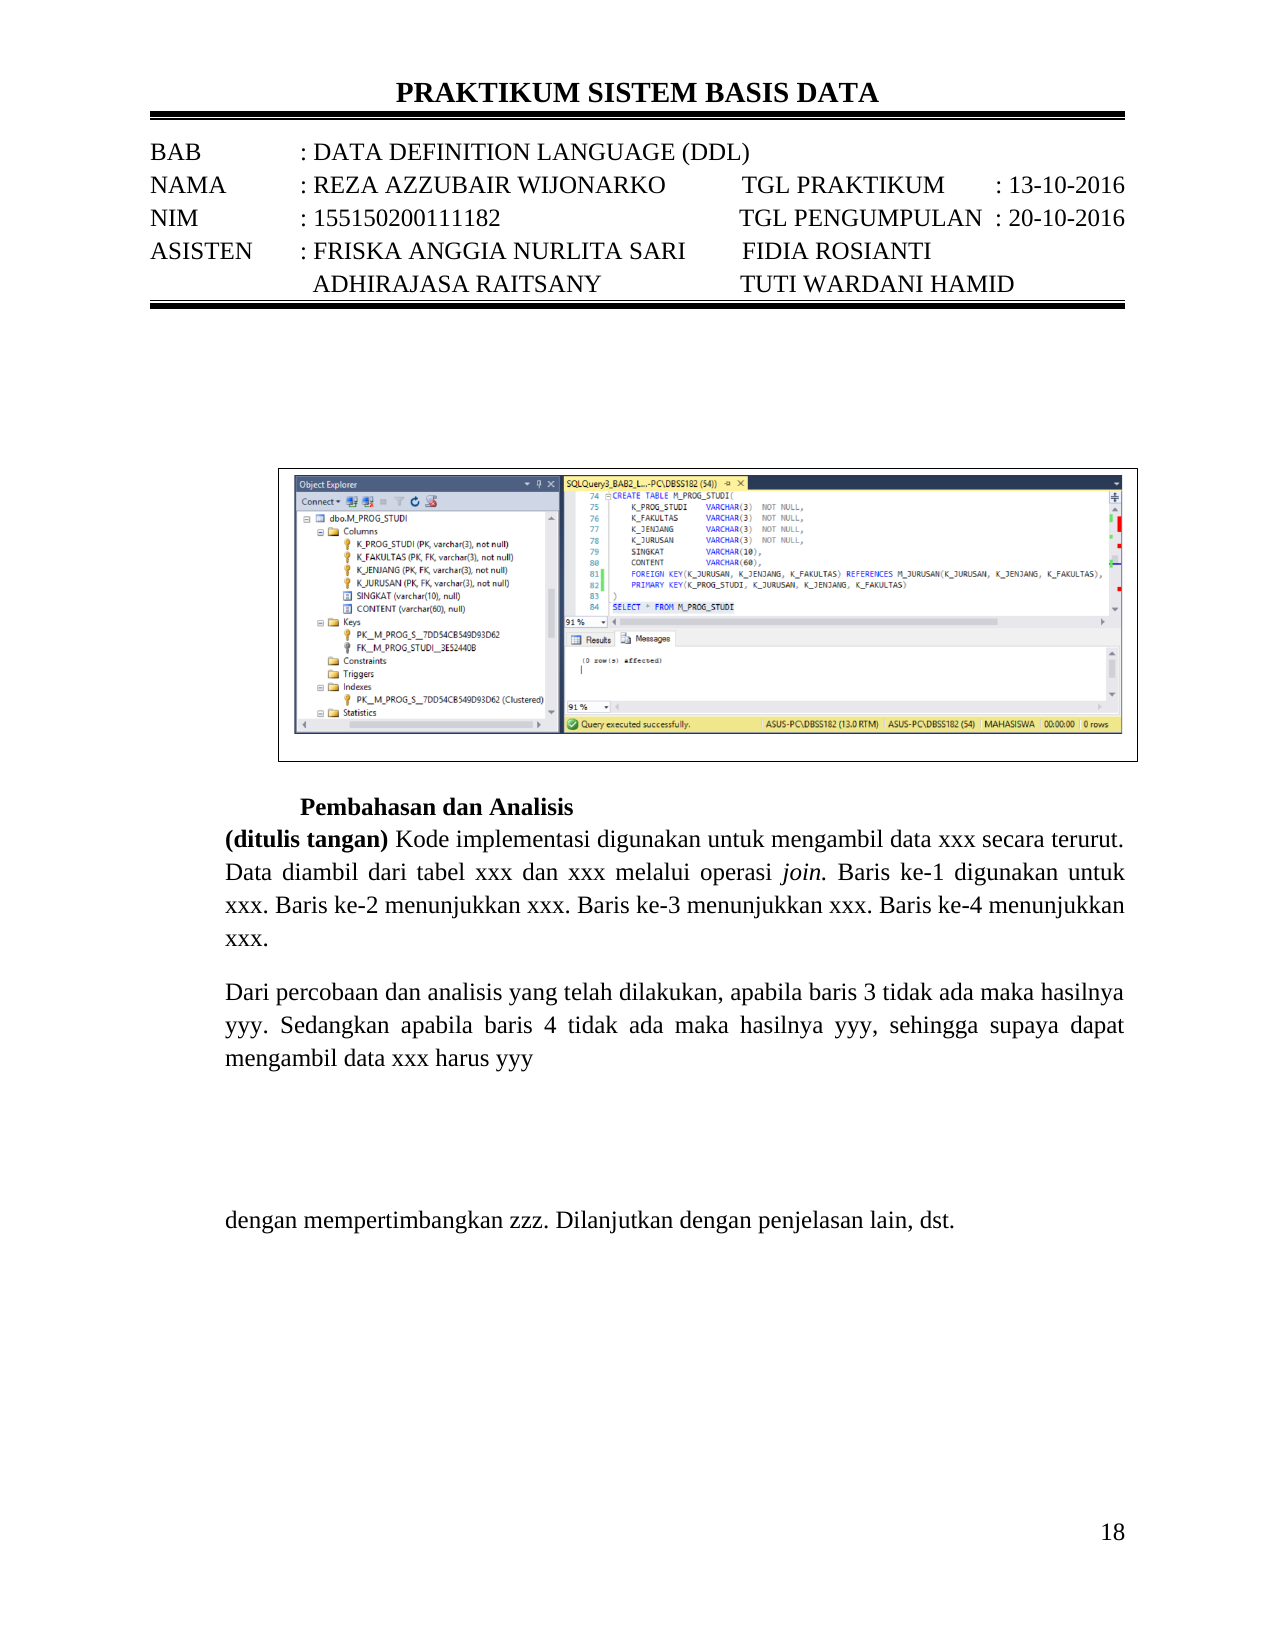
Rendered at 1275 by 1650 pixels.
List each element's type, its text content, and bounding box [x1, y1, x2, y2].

text Pembahasan dan Analisis [226, 792, 1125, 821]
text Dari percobaan dan analisis yang telah dilakukan, apabila baris 3 tidak ada maka hasilnya yyy. Sedangkan apabila baris 4 tidak ada maka hasilnya yyy, sehingga supaya dapat mengambil data xxx harus yyy [225, 977, 1125, 1072]
picture [294, 475, 1123, 734]
text (ditulis tangan) Kode implementasi digunakan untuk mengambil data xxx secara terurut. Data diambil dari tabel xxx dan xxx melalui operasi join. Baris ke-1 digunakan untuk xxx. Baris ke-2 menunjukkan xxx. Baris ke-3 menunjukkan xxx. Baris ke-4 menunjukkan xxx. [225, 824, 1125, 952]
text dengan mempertimbangkan zzz. Dilanjutkan dengan penjelasan lain, dst. [225, 1205, 1125, 1233]
